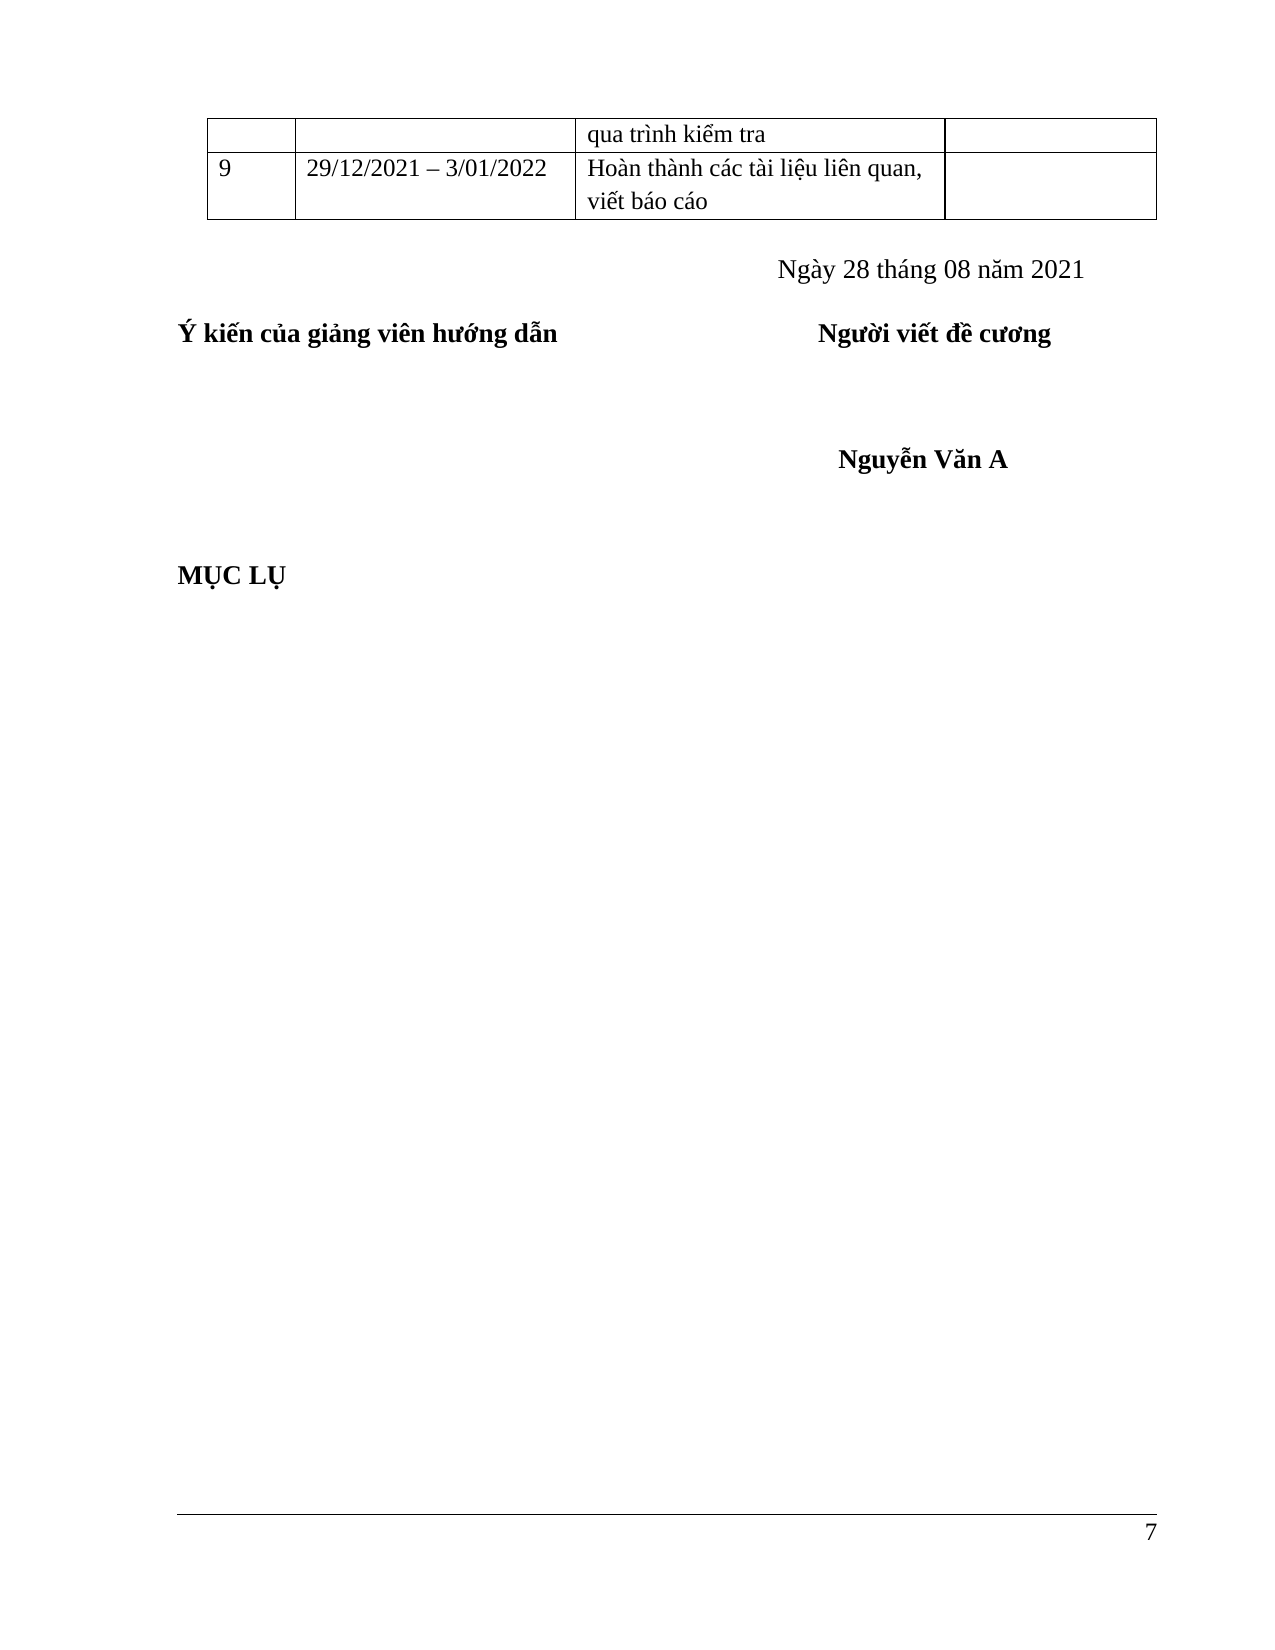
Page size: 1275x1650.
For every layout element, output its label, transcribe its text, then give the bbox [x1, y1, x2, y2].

text Ý kiến của giảng viên hướng dẫn Người viết đề cương [177, 317, 1157, 348]
table_cell [946, 119, 1156, 152]
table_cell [296, 119, 575, 152]
text Ngày 28 tháng 08 năm 2021 [740, 253, 1157, 284]
table_cell 29/12/2021 – 3/01/2022 [296, 153, 575, 219]
table_cell [946, 153, 1156, 219]
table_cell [576, 119, 944, 152]
table_cell Hoàn thành các tài liệu liên quan, viết báo cáo [576, 153, 944, 219]
text Nguyễn Văn A [177, 443, 1157, 474]
table_cell 9 [208, 153, 295, 219]
table_cell 8 [208, 119, 295, 152]
